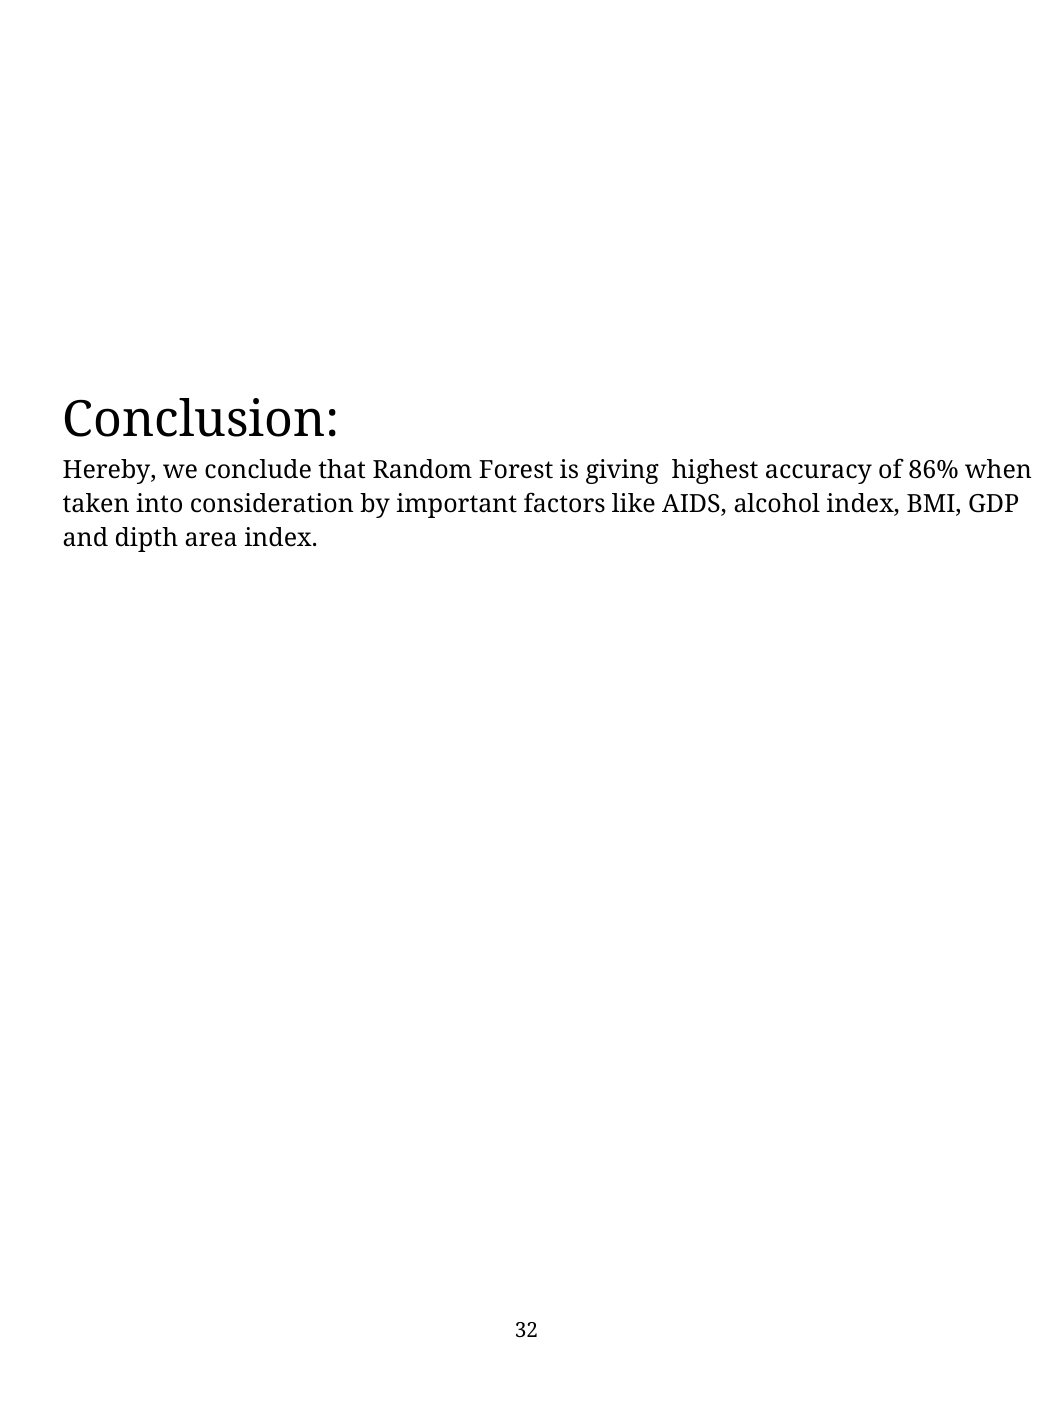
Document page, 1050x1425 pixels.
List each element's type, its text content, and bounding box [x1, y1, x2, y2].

text Hereby, we conclude that Random Forest is giving highest accuracy of 86% when taken into consideration by important factors like AIDS, alcohol index, BMI, GDP and dipth area index. [62, 451, 1050, 554]
text Conclusion: [62, 383, 1050, 451]
